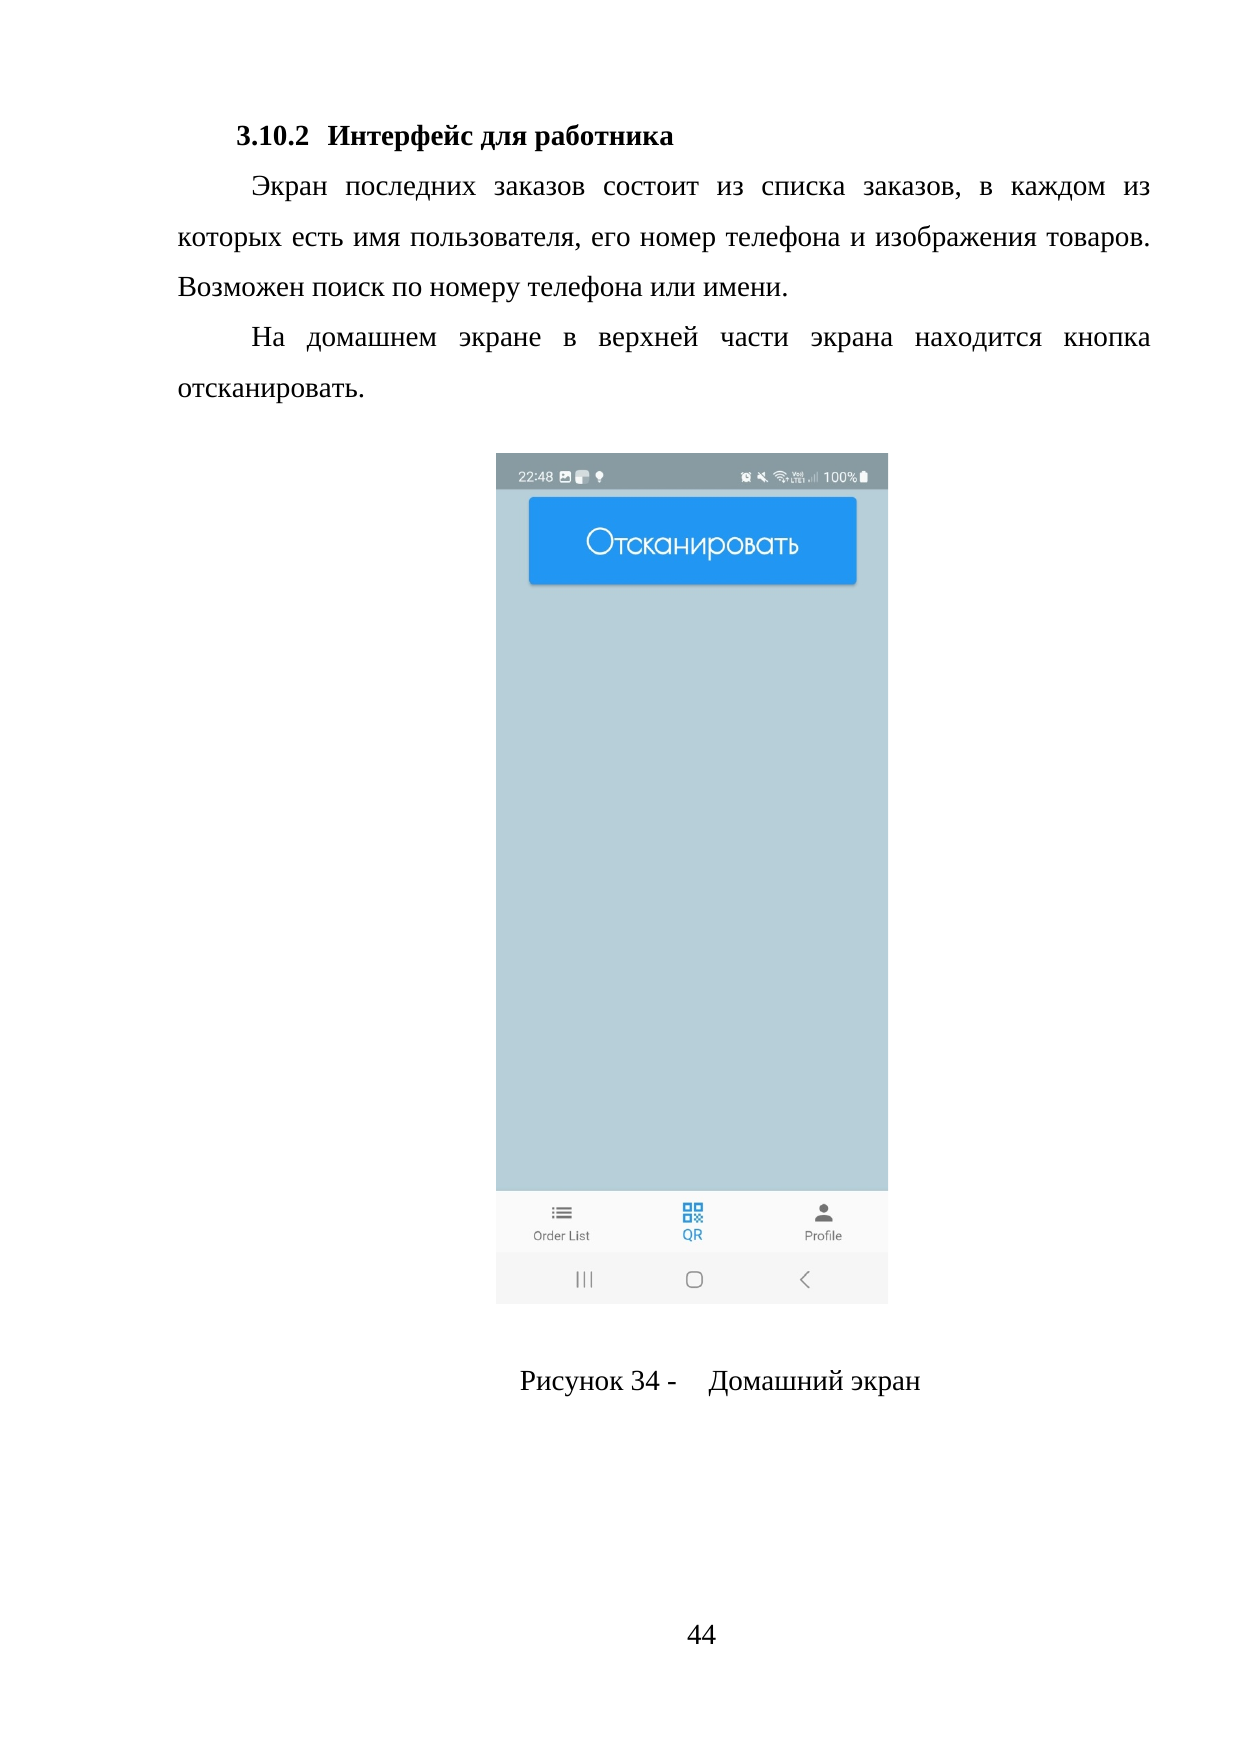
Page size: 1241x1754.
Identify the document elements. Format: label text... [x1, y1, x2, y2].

text На домашнем экране в верхней части экрана находится кнопка отсканировать. [177, 319, 1152, 403]
text Экран последних заказов состоит из списка заказов, в каждом из которых есть имя пользователя, его номер телефона и изображения товаров. Возможен поиск по номеру телефона или имени. [177, 168, 1152, 303]
picture [496, 453, 889, 1304]
list Интерфейс для работника [236, 118, 1152, 152]
